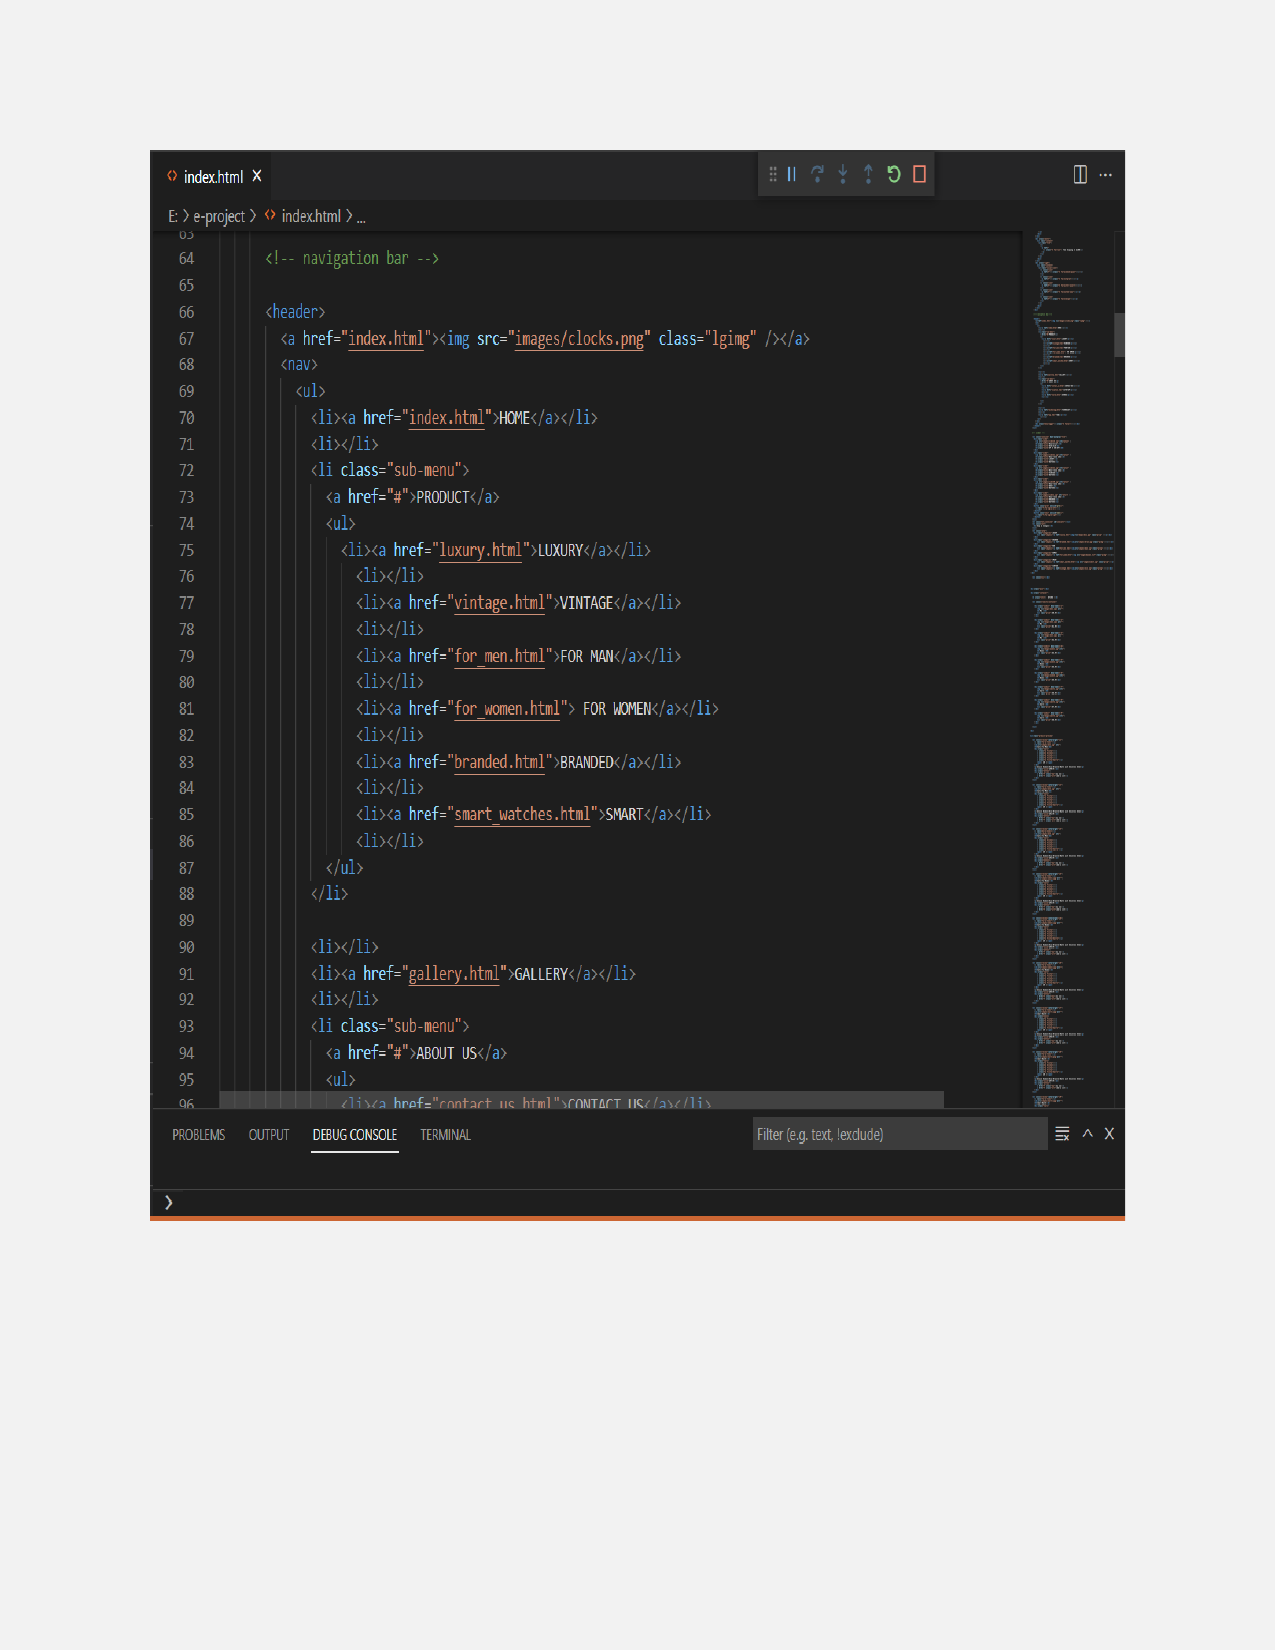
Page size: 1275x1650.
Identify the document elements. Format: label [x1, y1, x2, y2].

picture [150, 150, 1125, 1221]
